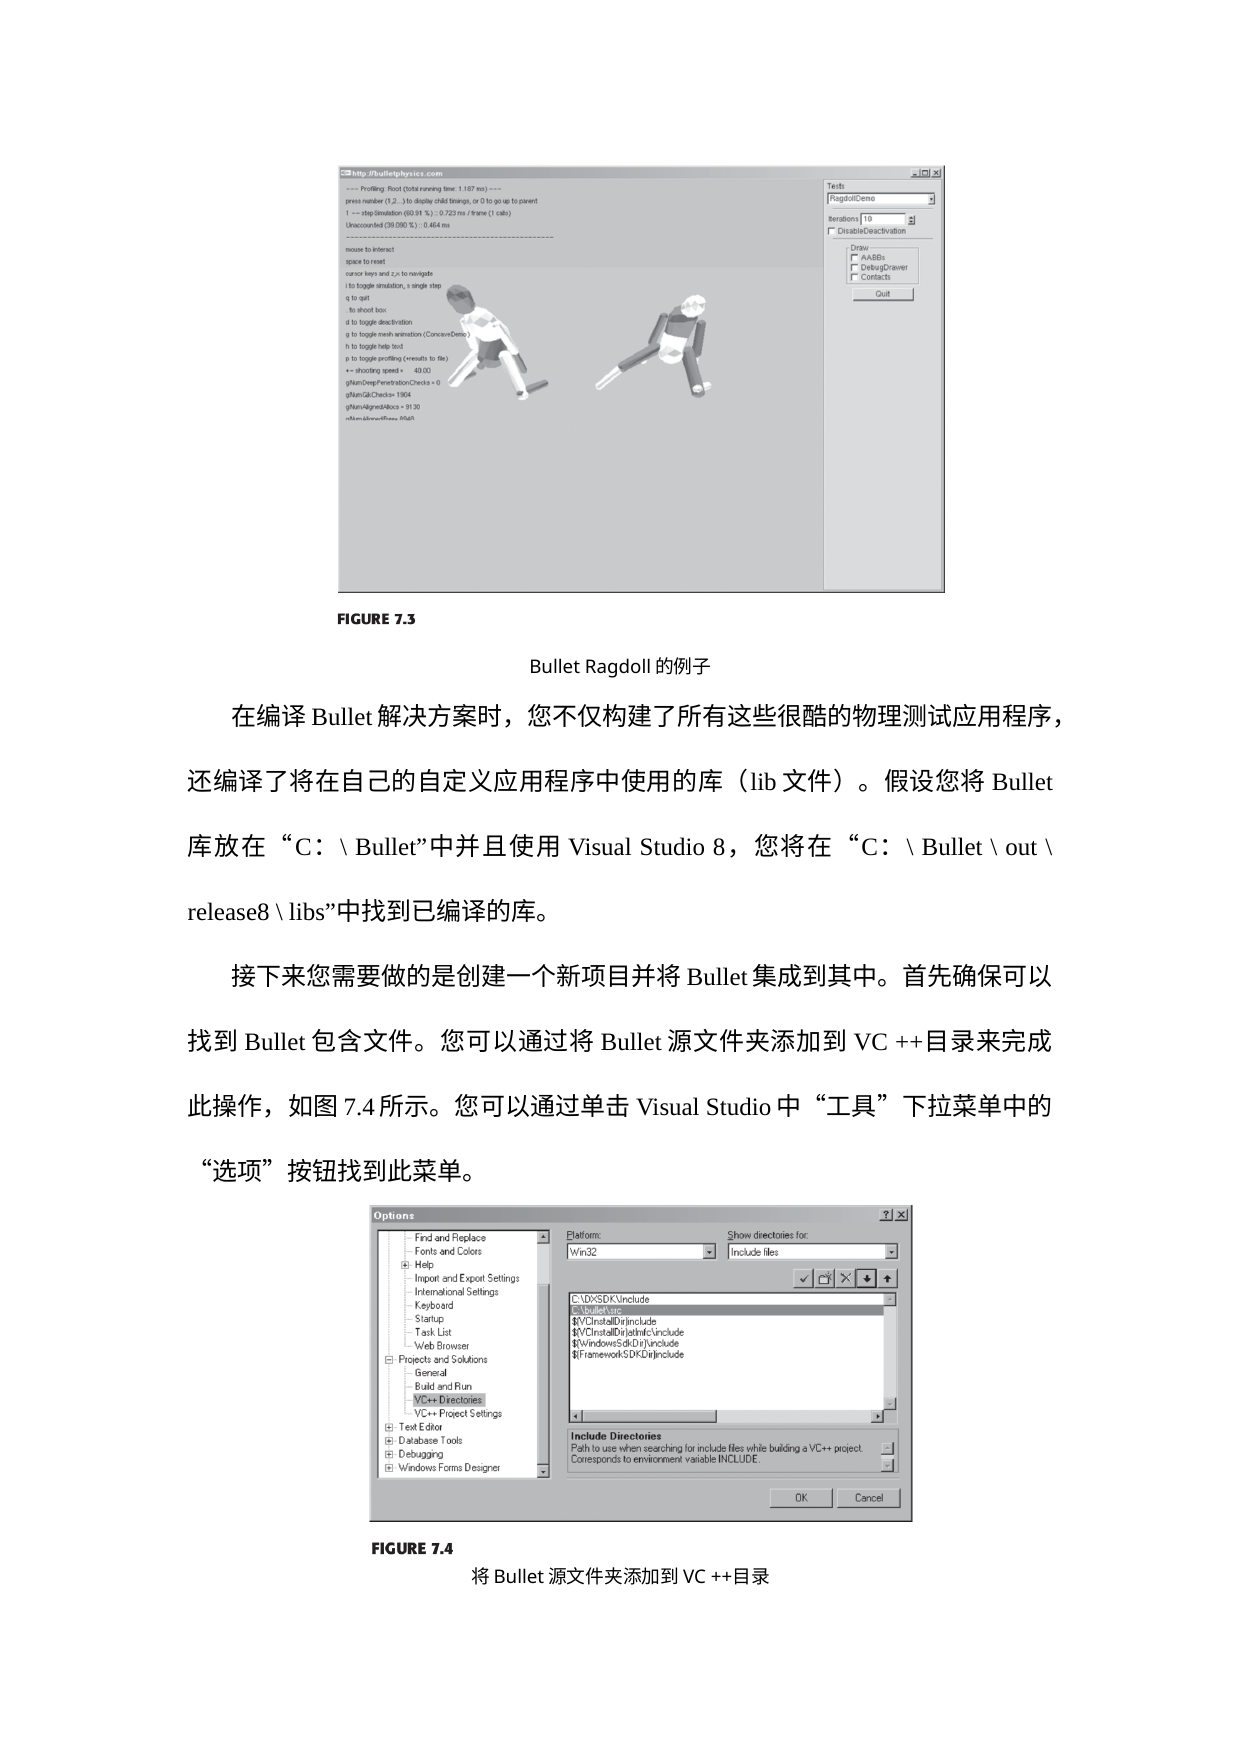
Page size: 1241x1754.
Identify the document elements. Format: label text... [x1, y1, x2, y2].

picture [335, 162, 949, 626]
text 将Bullet源文件夹添加到VC ++目录 [187, 1559, 1053, 1592]
picture [366, 1202, 918, 1558]
text 在编译Bullet解决方案时，您不仅构建了所有这些很酷的物理测试应用程序，还编译了将在自己的自定义应用程序中使用的库（lib文件）。假设您将Bullet库放在“C：\ Bullet”中并且使用Visual Studio 8，您将在“C：\ Bullet \ out \ release8 \ libs”中找到已编译的库。 [187, 682, 1053, 942]
text Bullet Ragdoll的例子 [187, 649, 1053, 682]
text 接下来您需要做的是创建一个新项目并将Bullet集成到其中。首先确保可以找到Bullet包含文件。您可以通过将Bullet源文件夹添加到VC ++目录来完成此操作，如图7.4所示。您可以通过单击Visual Studio中“工具”下拉菜单中的“选项”按钮找到此菜单。 [187, 942, 1053, 1202]
